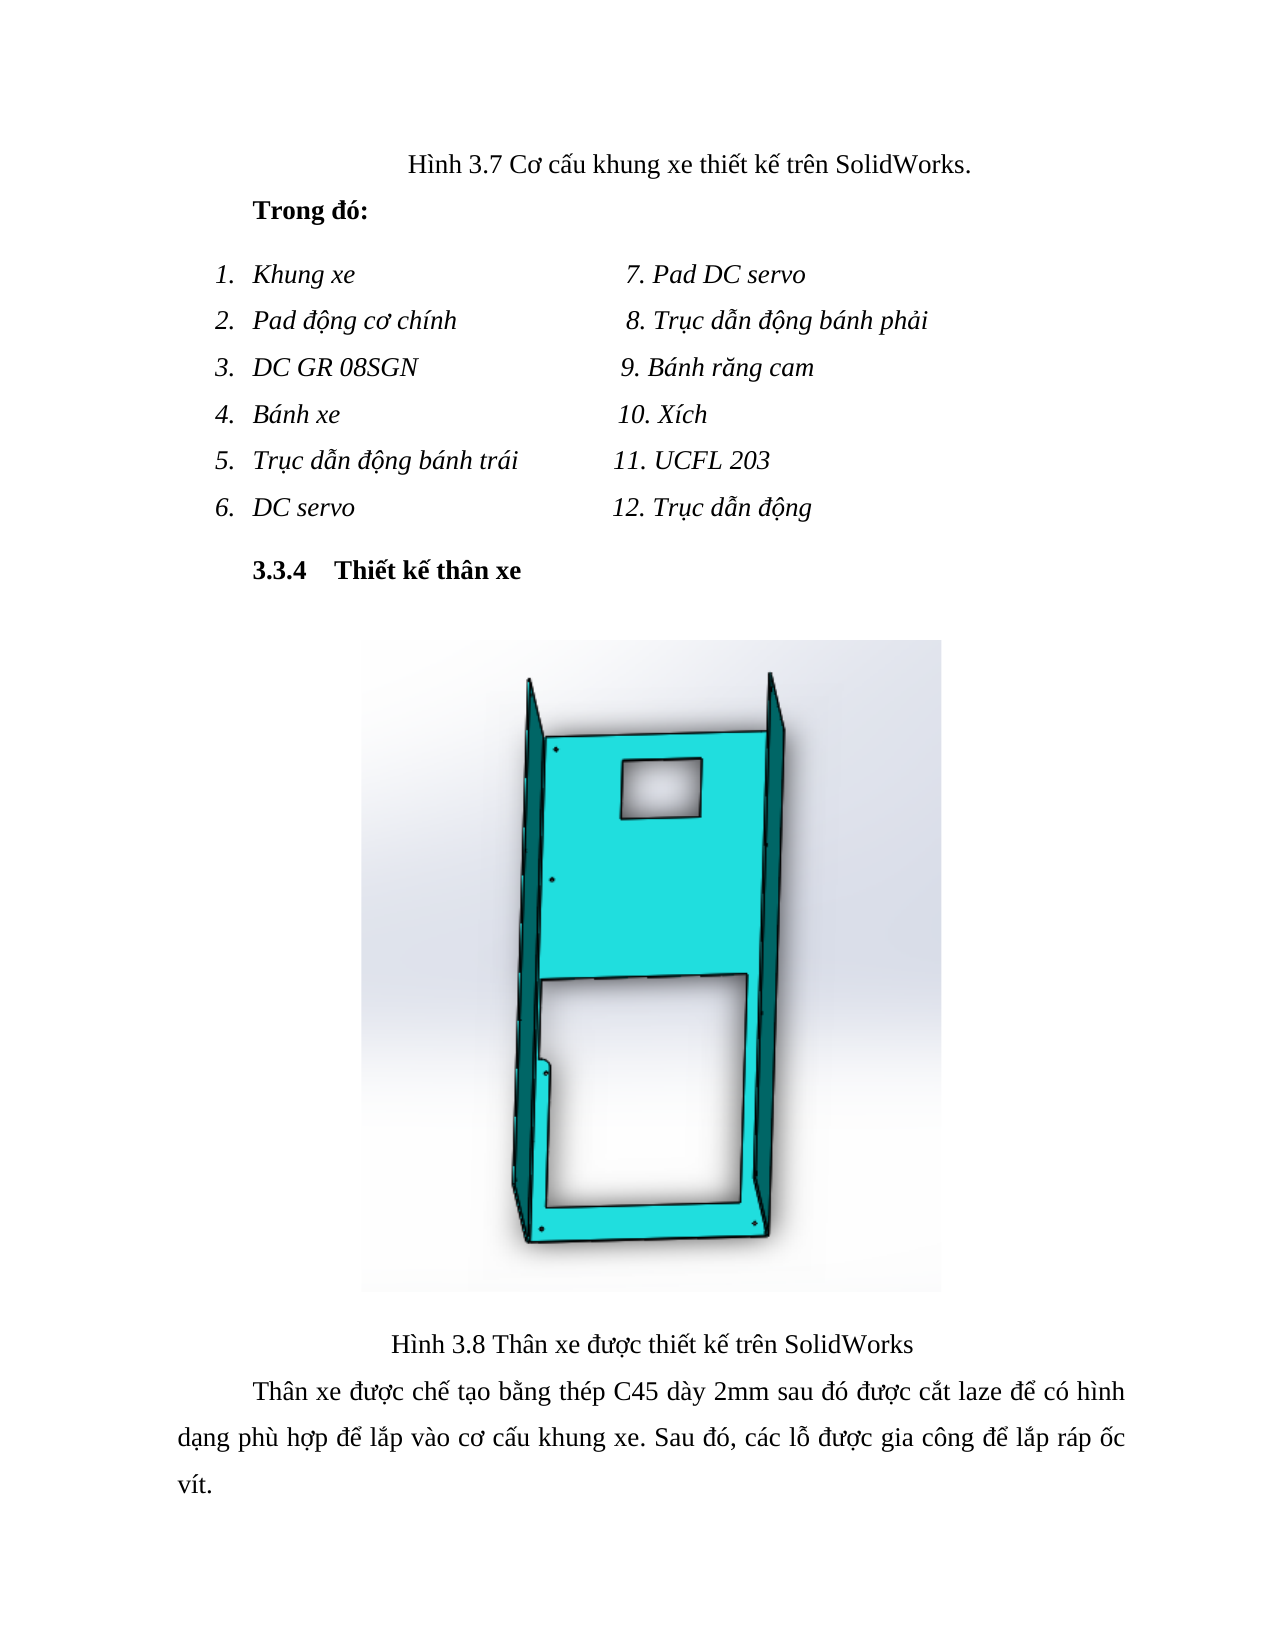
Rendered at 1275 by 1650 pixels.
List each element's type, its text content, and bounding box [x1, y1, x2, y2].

subtitle Thiết kế thân xe [252, 554, 1127, 586]
picture [360, 640, 941, 1290]
text Thân xe được chế tạo bằng thép C45 dày 2mm sau đó được cắt laze để có hình dạng phù hợp để lắp vào cơ cấu khung xe. Sau đó, các lỗ được gia công để lắp ráp ốc vít. [177, 1374, 1127, 1499]
list Khung xe 7. Pad DC servo [215, 258, 1127, 289]
text Trong đó: [177, 194, 1127, 226]
subtitle Hình 3.7 Cơ cấu khung xe thiết kế trên SolidWorks. [177, 148, 1127, 179]
list Pad động cơ chính 8. Trục dẫn động bánh phải [215, 304, 1127, 336]
subtitle Hình 3.8 Thân xe được thiết kế trên SolidWorks [177, 1328, 1127, 1359]
list Bánh xe 10. Xích [215, 398, 1127, 429]
list DC GR 08SGN 9. Bánh răng cam [215, 351, 1127, 382]
list Trục dẫn động bánh trái 11. UCFL 203 [215, 444, 1127, 476]
list DC servo 12. Trục dẫn động [215, 491, 1127, 522]
